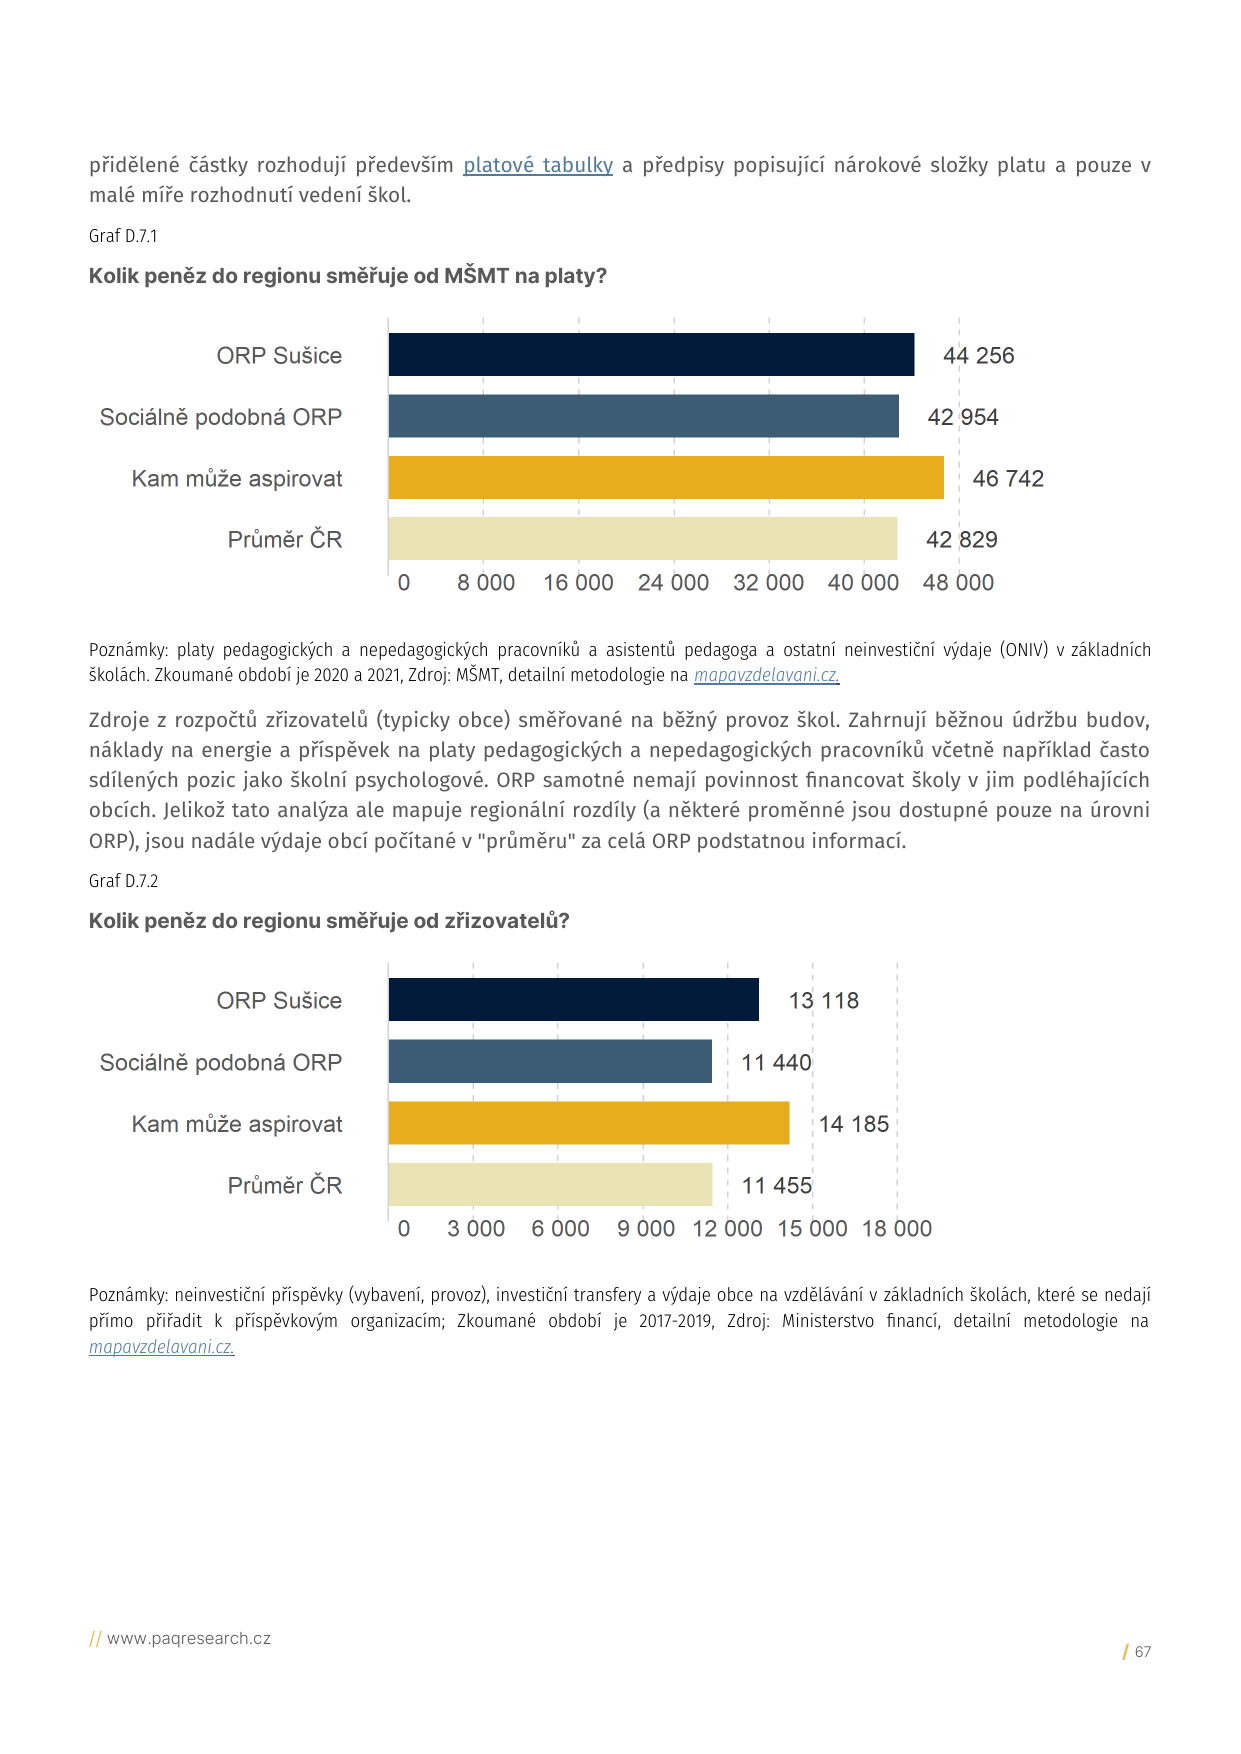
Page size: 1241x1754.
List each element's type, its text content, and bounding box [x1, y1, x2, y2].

text Poznámky: platy pedagogických a nepedagogických pracovníků a asistentů pedagoga a ostatní neinvestiční výdaje (ONIV) v základních školách. Zkoumané období je 2020 a 2021, Zdroj: MŠMT, detailní metodologie na mapavzdelavani.cz. [89, 638, 1152, 687]
text Kolik peněz do regionu směřuje od zřizovatelů? [89, 909, 1152, 934]
text Kolik peněz do regionu směřuje od MŠMT na platy? [89, 263, 1152, 288]
text Zdroje z rozpočtů zřizovatelů (typicky obce) směřované na běžný provoz škol. Zahrnují běžnou údržbu budov, náklady na energie a příspěvek na platy pedagogických a nepedagogických pracovníků včetně například často sdílených pozic jako školní psychologové. ORP samotné nemají povinnost financovat školy v jim podléhajících obcích. Jelikož tato analýza ale mapuje regionální rozdíly (a některé proměnné jsou dostupné pouze na úrovni ORP), jsou nadále výdaje obcí počítané v "průměru" za celá ORP podstatnou informací. [89, 703, 1152, 854]
picture [88, 935, 1139, 1268]
text Graf D.7.2 [89, 870, 1152, 893]
text Graf D.7.1 [89, 225, 1152, 247]
text Poznámky: neinvestiční příspěvky (vybavení, provoz), investiční transfery a výdaje obce na vzdělávání v základních školách, které se nedají přímo přiřadit k příspěvkovým organizacím; Zkoumané období je 2017-2019, Zdroj: Ministerstvo financí, detailní metodologie na mapavzdelavani.cz. [89, 1284, 1152, 1358]
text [89, 148, 1152, 208]
picture [88, 290, 1139, 622]
